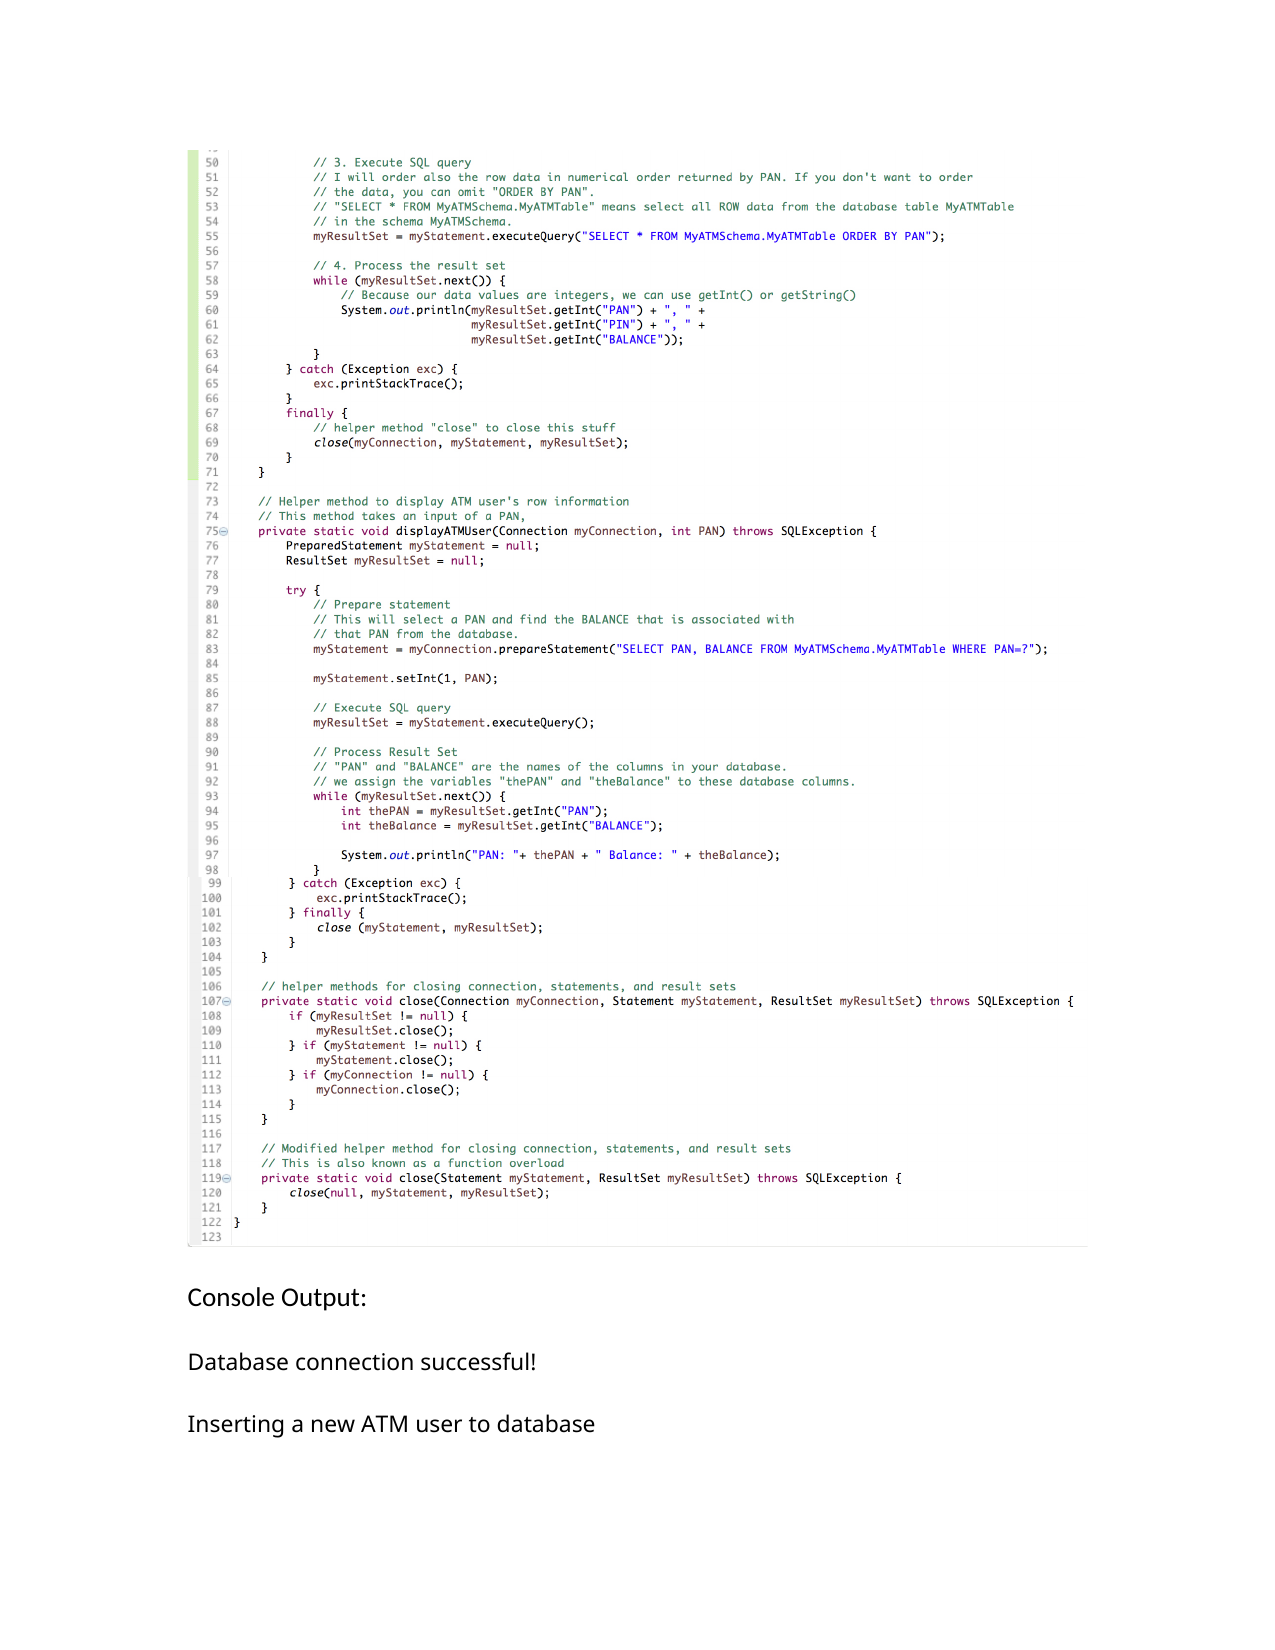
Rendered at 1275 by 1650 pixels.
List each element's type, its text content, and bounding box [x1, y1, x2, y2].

text Console Output: [187, 1280, 1087, 1313]
picture [187, 150, 1088, 1247]
text Database connection successful! [187, 1346, 1087, 1377]
text Inserting a new ATM user to database [187, 1408, 1087, 1439]
